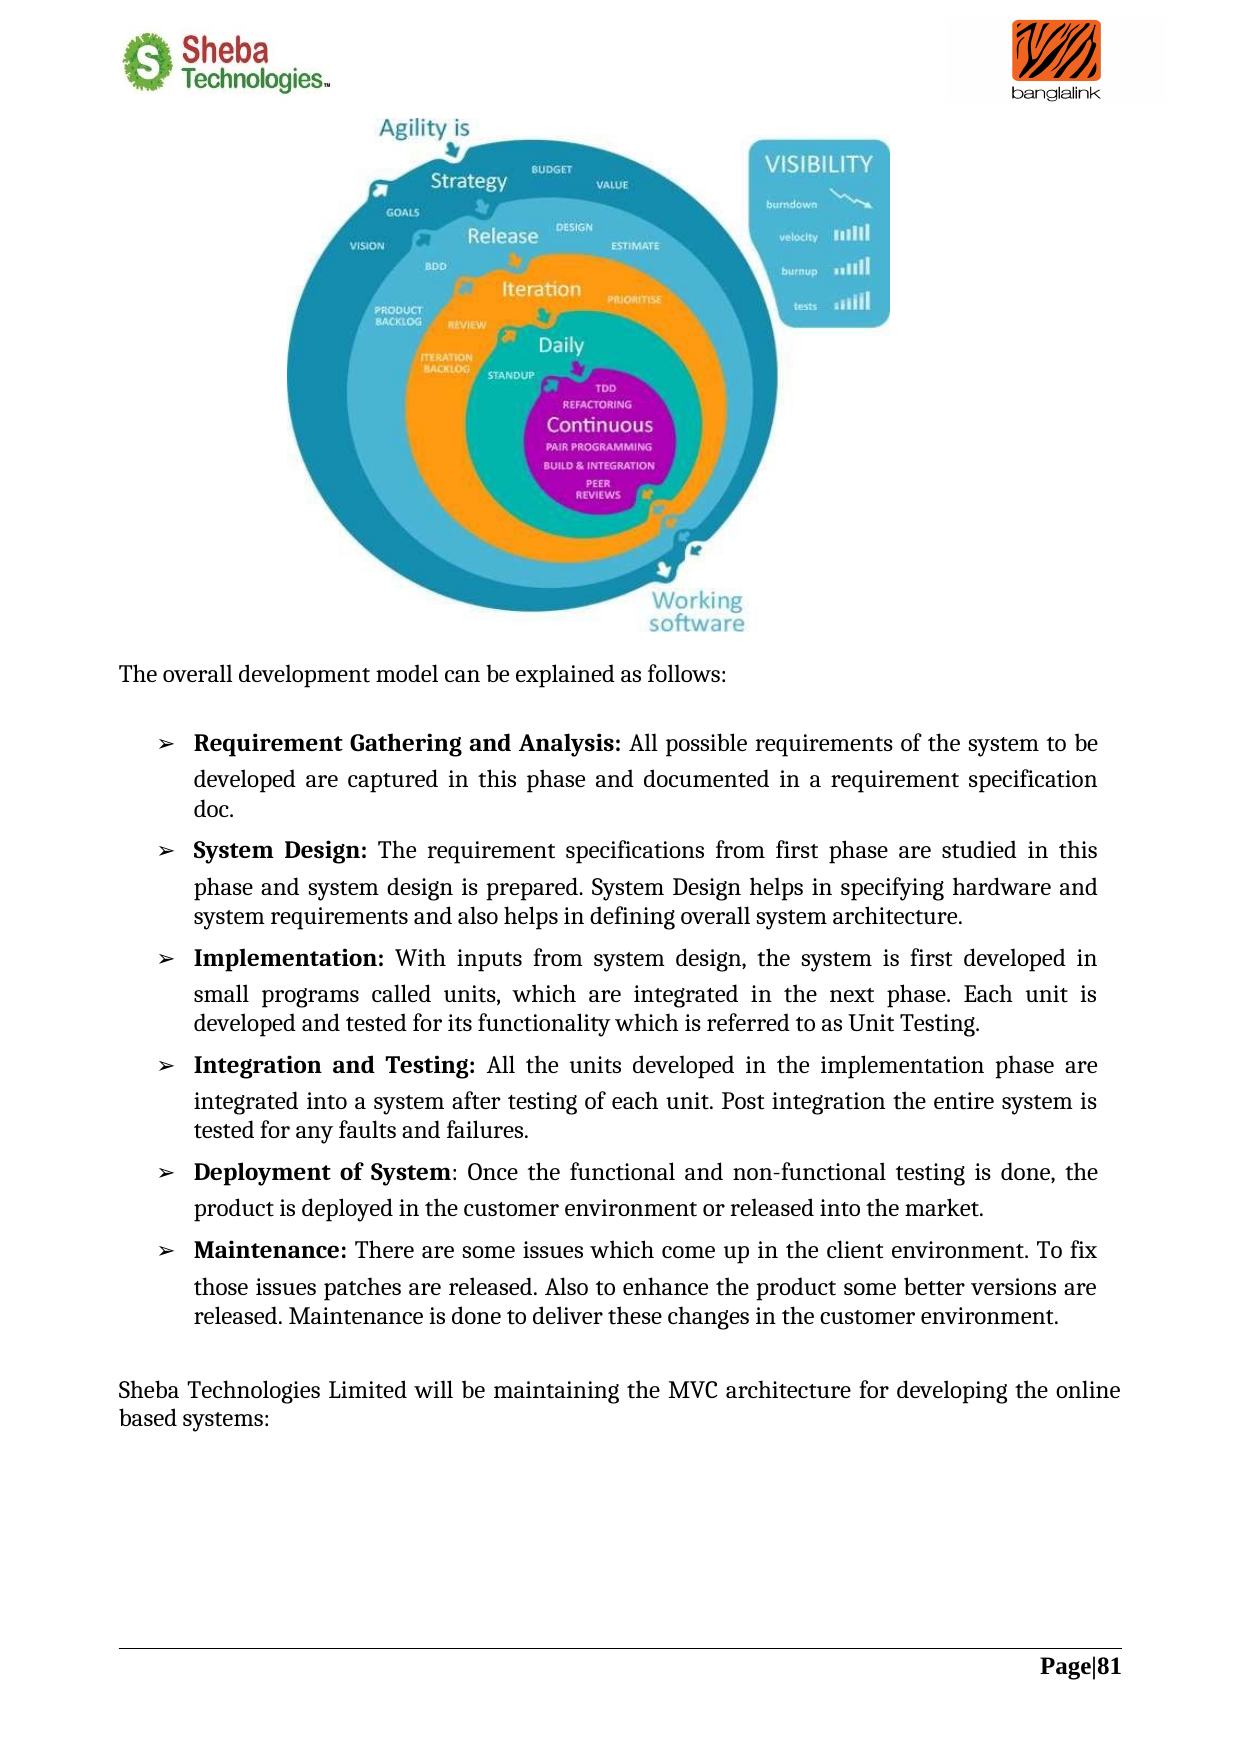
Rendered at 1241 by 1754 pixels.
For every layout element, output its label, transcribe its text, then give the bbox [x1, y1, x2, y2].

picture [287, 118, 890, 632]
list System Design: The requirement specifications from first phase are studied in this phase and system design is prepared. System Design helps in specifying hardware and system requirements and also helps in defining overall system architecture. [156, 825, 1099, 931]
text Sheba Technologies Limited will be maintaining the MVC architecture for developing the online based systems: [118, 1376, 1122, 1433]
list Maintenance: There are some issues which come up in the client environment. To fix those issues patches are released. Also to enhance the product some better versions are released. Maintenance is done to deliver these changes in the customer environment. [156, 1225, 1099, 1330]
list Integration and Testing: All the units developed in the implementation phase are integrated into a system after testing of each unit. Post integration the entire system is tested for any faults and failures. [156, 1039, 1099, 1145]
picture [946, 18, 1167, 103]
list Requirement Gathering and Analysis: All possible requirements of the system to be developed are captured in this phase and documented in a requirement specification doc. [156, 718, 1099, 823]
list Deployment of System: Once the functional and non-functional testing is done, the product is deployed in the customer environment or released into the market. [156, 1147, 1099, 1223]
list Implementation: With inputs from system design, the system is first developed in small programs called units, which are integrated in the next phase. Each unit is developed and tested for its functionality which is referred to as Unit Testing. [156, 932, 1099, 1038]
text The overall development model can be explained as follows: [118, 660, 1099, 689]
picture [118, 26, 338, 103]
